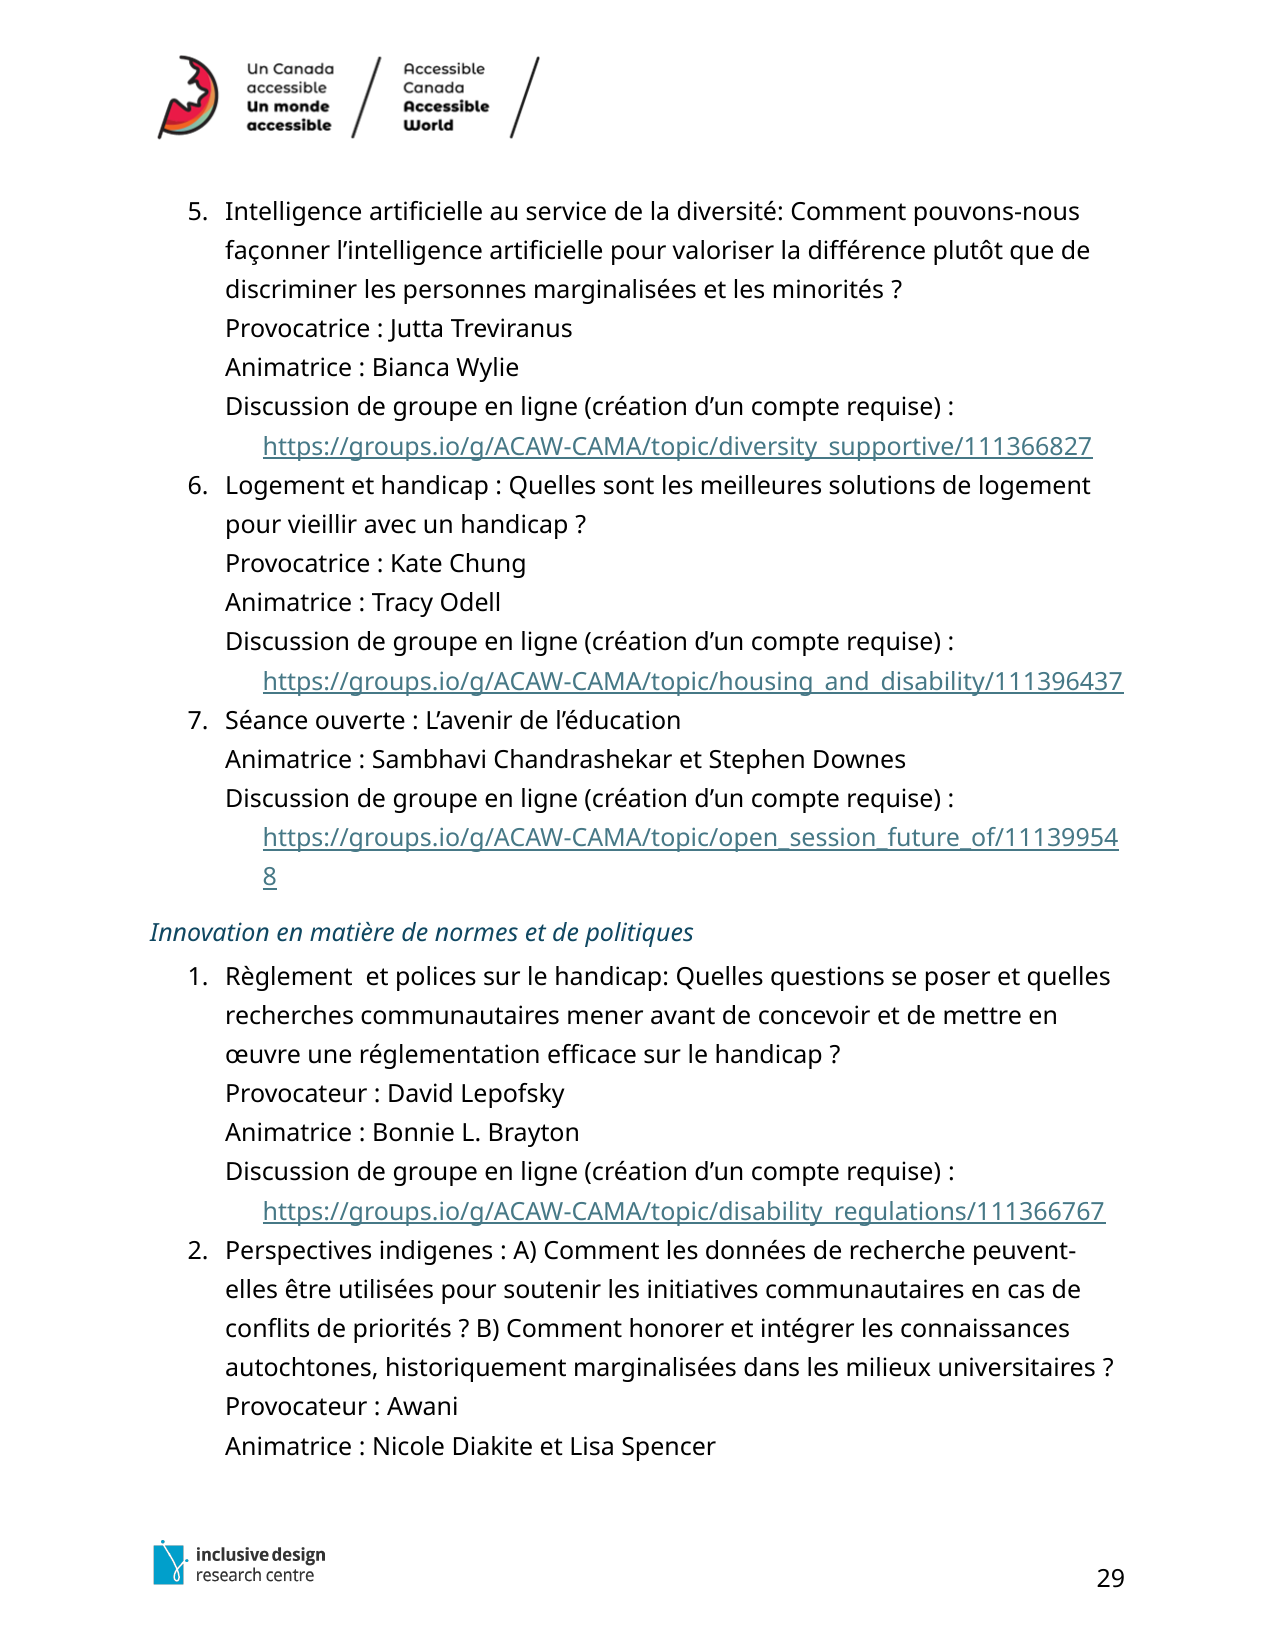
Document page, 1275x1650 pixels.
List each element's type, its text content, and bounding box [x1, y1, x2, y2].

list Discussion de groupe en ligne (création d’un compte requise) : https://groups.io/g/ACAW-CAMA/topic/open_session_future_of/111399548 [225, 781, 1125, 893]
list Animatrice : Bonnie L. Brayton [225, 1115, 1125, 1149]
subtitle Innovation en matière de normes et de politiques [150, 915, 1125, 949]
list Provocatrice : Kate Chung [225, 546, 1125, 580]
list Animatrice : Nicole Diakite et Lisa Spencer [225, 1428, 1125, 1462]
picture [150, 48, 547, 147]
list Provocatrice : Jutta Treviranus [225, 311, 1125, 345]
list Séance ouverte : L’avenir de l’éducation [187, 702, 1125, 736]
list Provocateur : David Lepofsky [225, 1076, 1125, 1110]
list Animatrice : Bianca Wylie [225, 350, 1125, 384]
list Règlement et polices sur le handicap: Quelles questions se poser et quelles recherches communautaires mener avant de concevoir et de mettre en œuvre une réglementation efficace sur le handicap ? [187, 958, 1125, 1071]
list Animatrice : Sambhavi Chandrashekar et Stephen Downes [225, 741, 1125, 776]
list Discussion de groupe en ligne (création d’un compte requise) : https://groups.io/g/ACAW-CAMA/topic/housing_and_disability/111396437 [225, 624, 1125, 697]
list Animatrice : Tracy Odell [225, 585, 1125, 619]
list Discussion de groupe en ligne (création d’un compte requise) : https://groups.io/g/ACAW-CAMA/topic/diversity_supportive/111366827 [225, 389, 1125, 462]
list Perspectives indigenes : A) Comment les données de recherche peuvent-elles être utilisées pour soutenir les initiatives communautaires en cas de conflits de priorités ? B) Comment honorer et intégrer les connaissances autochtones, historiquement marginalisées dans les milieux universitaires ? Provocateur : Awani [187, 1232, 1125, 1423]
list Intelligence artificielle au service de la diversité: Comment pouvons-nous façonner l’intelligence artificielle pour valoriser la différence plutôt que de discriminer les personnes marginalisées et les minorités ? [187, 193, 1125, 306]
list Discussion de groupe en ligne (création d’un compte requise) : https://groups.io/g/ACAW-CAMA/topic/disability_regulations/111366767 [225, 1154, 1125, 1227]
picture [150, 1538, 340, 1601]
list Logement et handicap : Quelles sont les meilleures solutions de logement pour vieillir avec un handicap ? [187, 467, 1125, 541]
